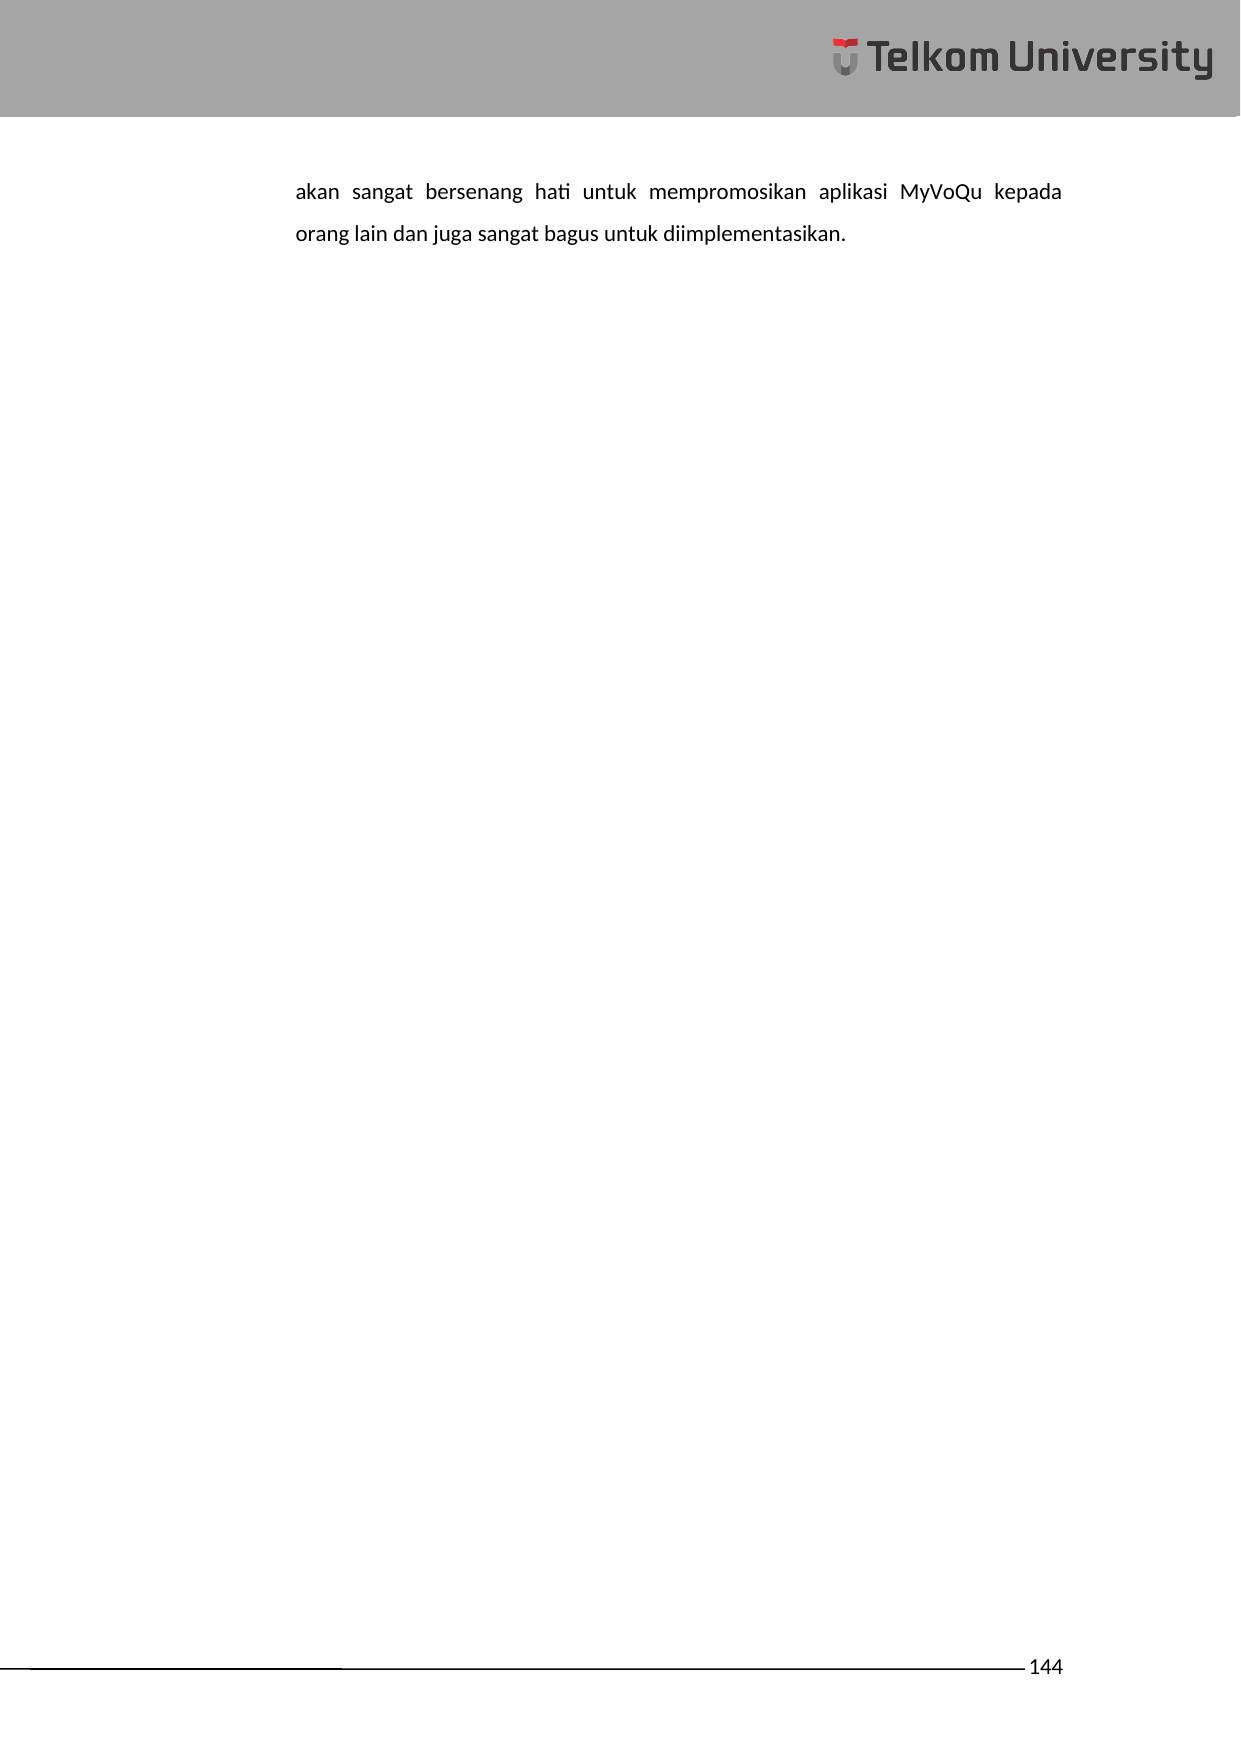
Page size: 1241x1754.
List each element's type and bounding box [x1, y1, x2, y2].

picture [833, 38, 1213, 80]
text [295, 177, 1063, 247]
